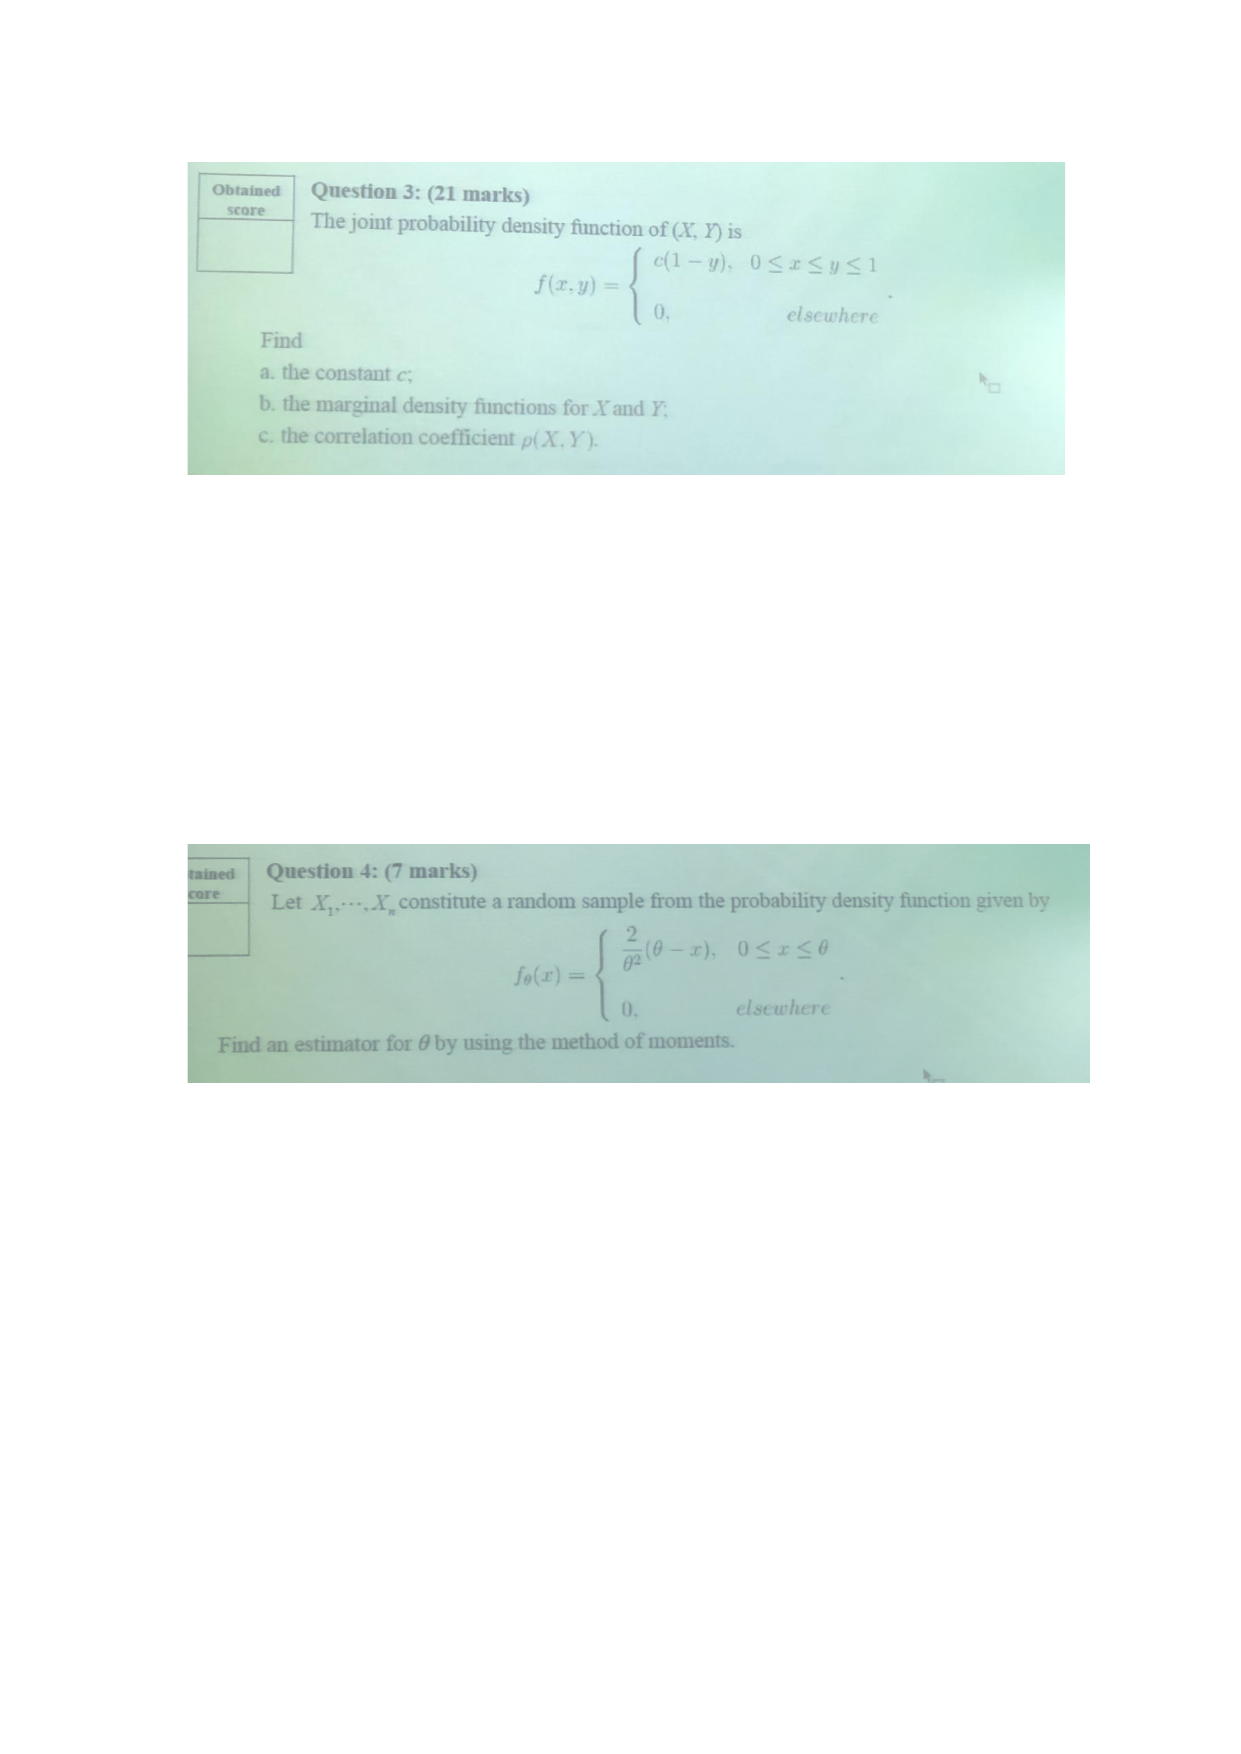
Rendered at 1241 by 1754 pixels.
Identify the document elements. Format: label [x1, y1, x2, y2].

picture [187, 844, 1090, 1083]
picture [187, 162, 1066, 475]
